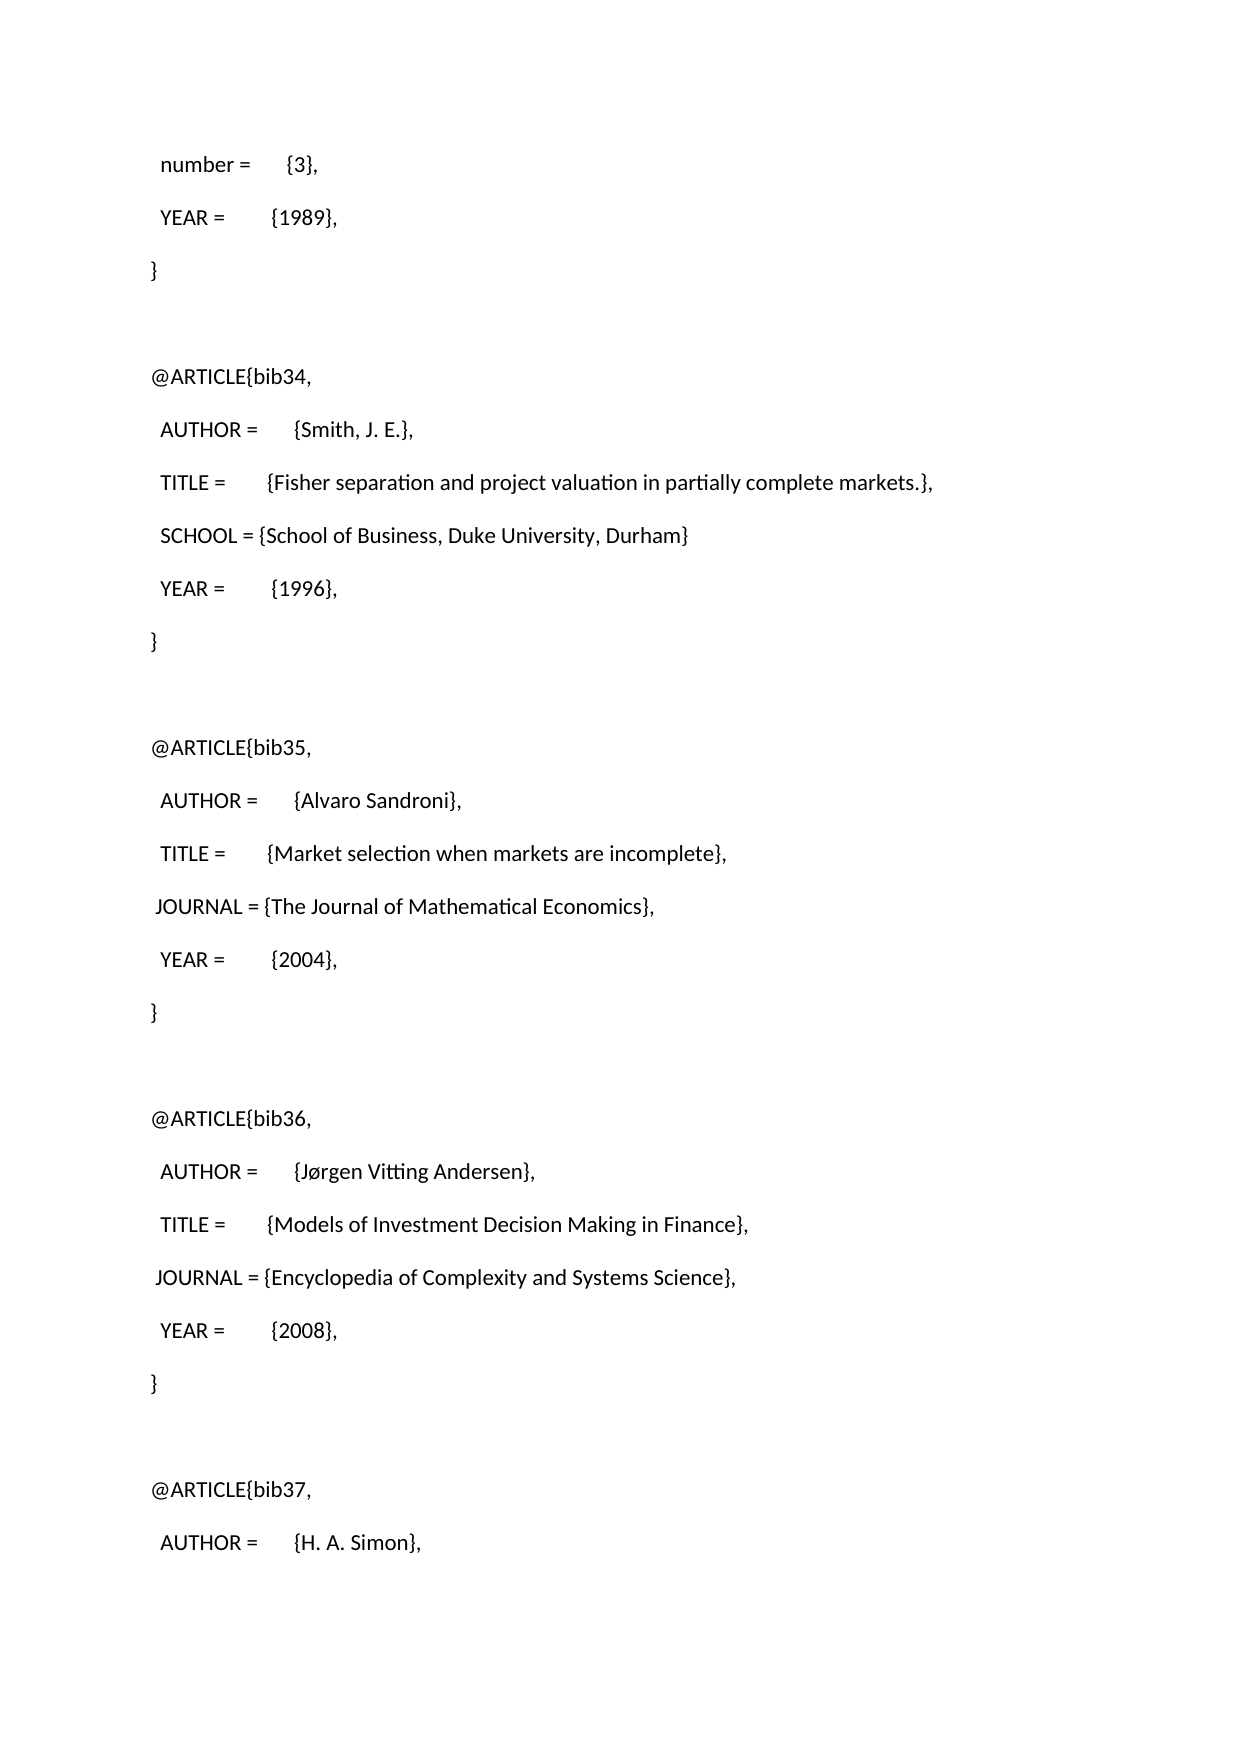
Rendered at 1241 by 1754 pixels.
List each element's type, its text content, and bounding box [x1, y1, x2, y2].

text number = {3}, [150, 150, 1090, 178]
text AUTHOR = {Jørgen Vitting Andersen}, [150, 1157, 1090, 1185]
text YEAR = {1996}, [150, 574, 1090, 602]
text @ARTICLE{bib34, [150, 362, 1090, 390]
text @ARTICLE{bib37, [150, 1476, 1090, 1503]
text } [150, 256, 1090, 284]
text } [150, 998, 1090, 1026]
text YEAR = {2004}, [150, 945, 1090, 973]
text JOURNAL = {Encyclopedia of Complexity and Systems Science}, [150, 1263, 1090, 1291]
text TITLE = {Fisher separation and project valuation in partially complete markets.}, [150, 468, 1090, 496]
text SCHOOL = {School of Business, Duke University, Durham} [150, 521, 1090, 549]
text AUTHOR = {Alvaro Sandroni}, [150, 786, 1090, 814]
text JOURNAL = {The Journal of Mathematical Economics}, [150, 892, 1090, 920]
text @ARTICLE{bib36, [150, 1104, 1090, 1132]
text } [150, 627, 1090, 655]
text @ARTICLE{bib35, [150, 733, 1090, 761]
text YEAR = {1989}, [150, 203, 1090, 231]
text YEAR = {2008}, [150, 1316, 1090, 1344]
text TITLE = {Market selection when markets are incomplete}, [150, 839, 1090, 867]
text } [150, 1369, 1090, 1397]
text AUTHOR = {Smith, J. E.}, [150, 415, 1090, 443]
text TITLE = {Models of Investment Decision Making in Finance}, [150, 1210, 1090, 1238]
text AUTHOR = {H. A. Simon}, [150, 1528, 1090, 1557]
